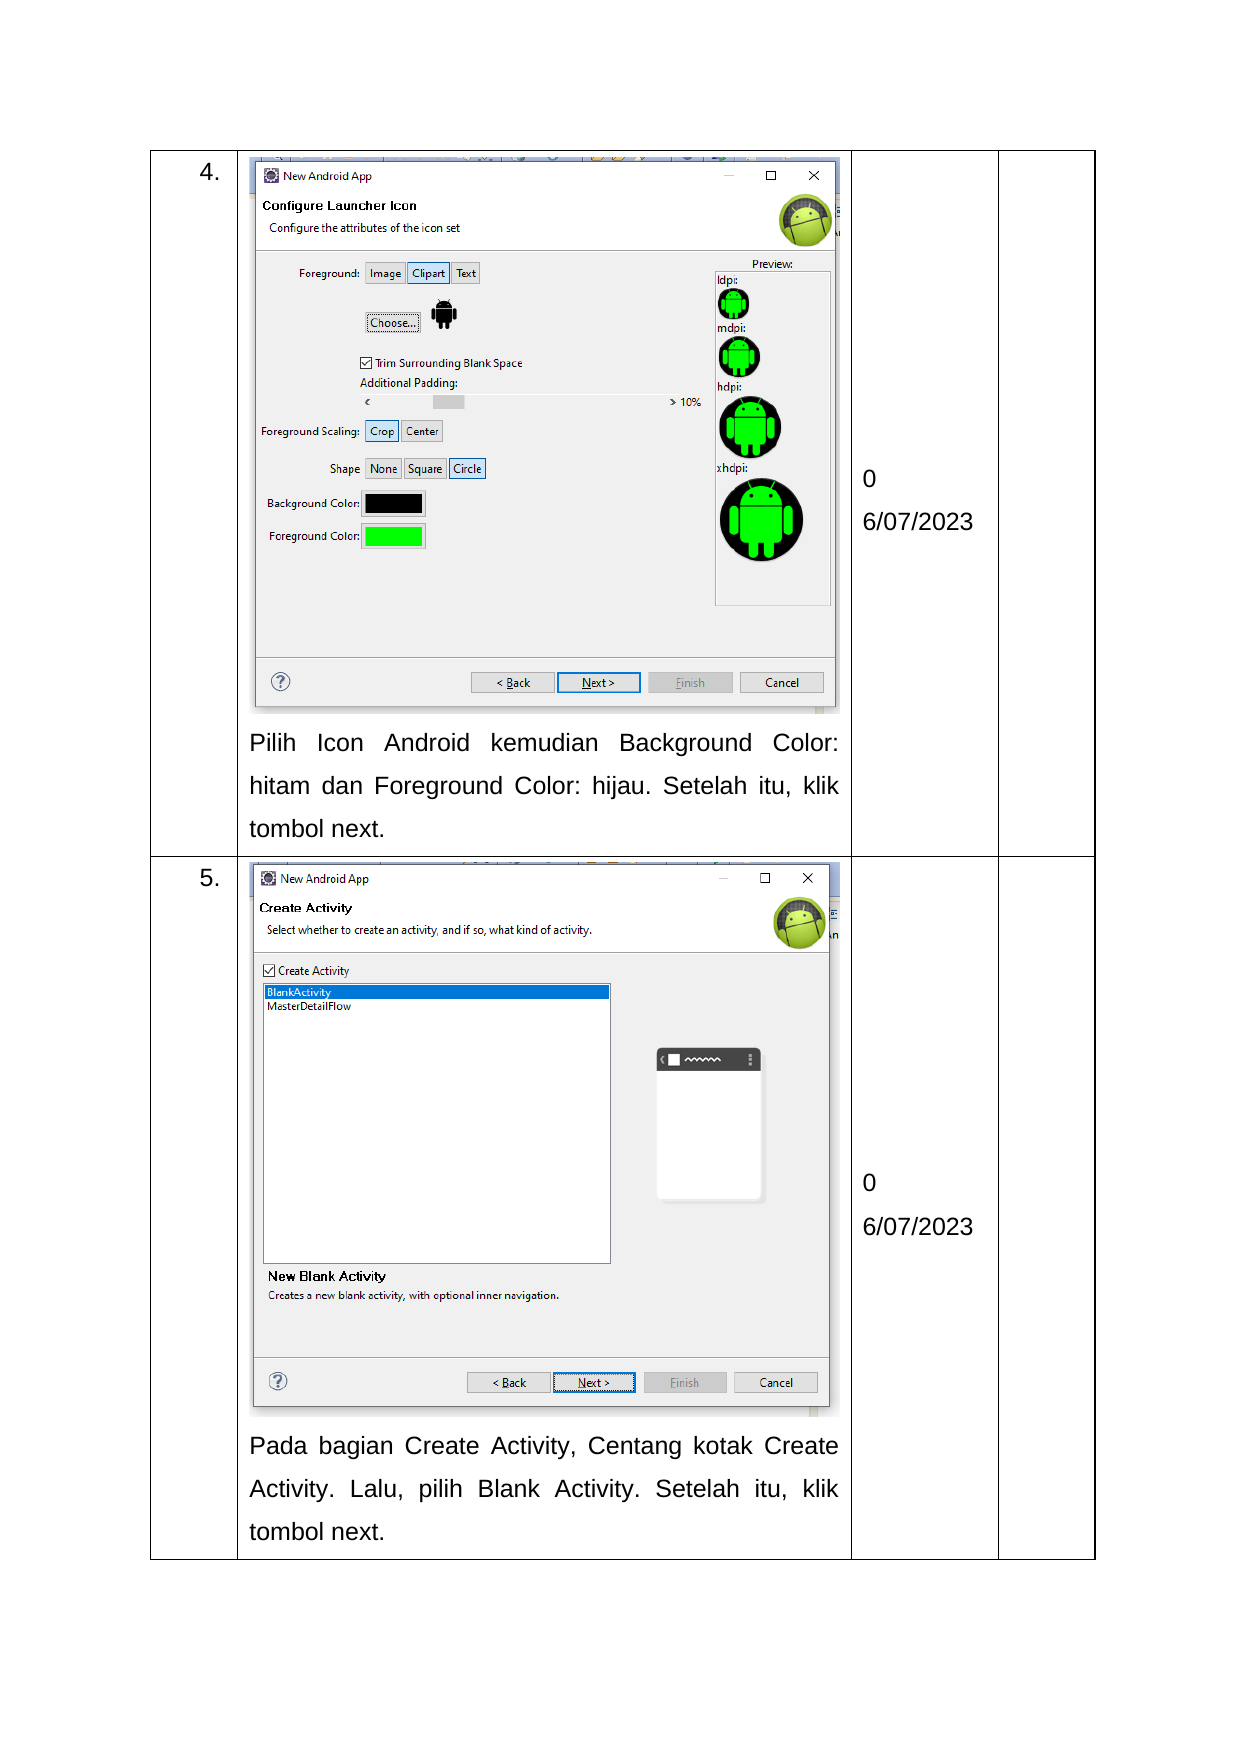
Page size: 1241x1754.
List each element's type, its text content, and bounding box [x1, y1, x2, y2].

picture [249, 862, 840, 1417]
table_cell [151, 857, 237, 1559]
table_cell Pilih Icon Android kemudian Background Color: hitam dan Foreground Color: hijau. Setelah itu, klik tombol next. [238, 151, 851, 856]
picture [249, 157, 840, 714]
table_cell [999, 857, 1094, 1559]
table_cell [999, 151, 1094, 856]
table_cell Pada bagian Create Activity, Centang kotak Create Activity. Lalu, pilih Blank Activity. Setelah itu, klik tombol next. [238, 857, 851, 1559]
table_cell 06/07/2023 [852, 857, 998, 1559]
table_cell 06/07/2023 [852, 151, 998, 856]
table_cell [151, 151, 237, 856]
